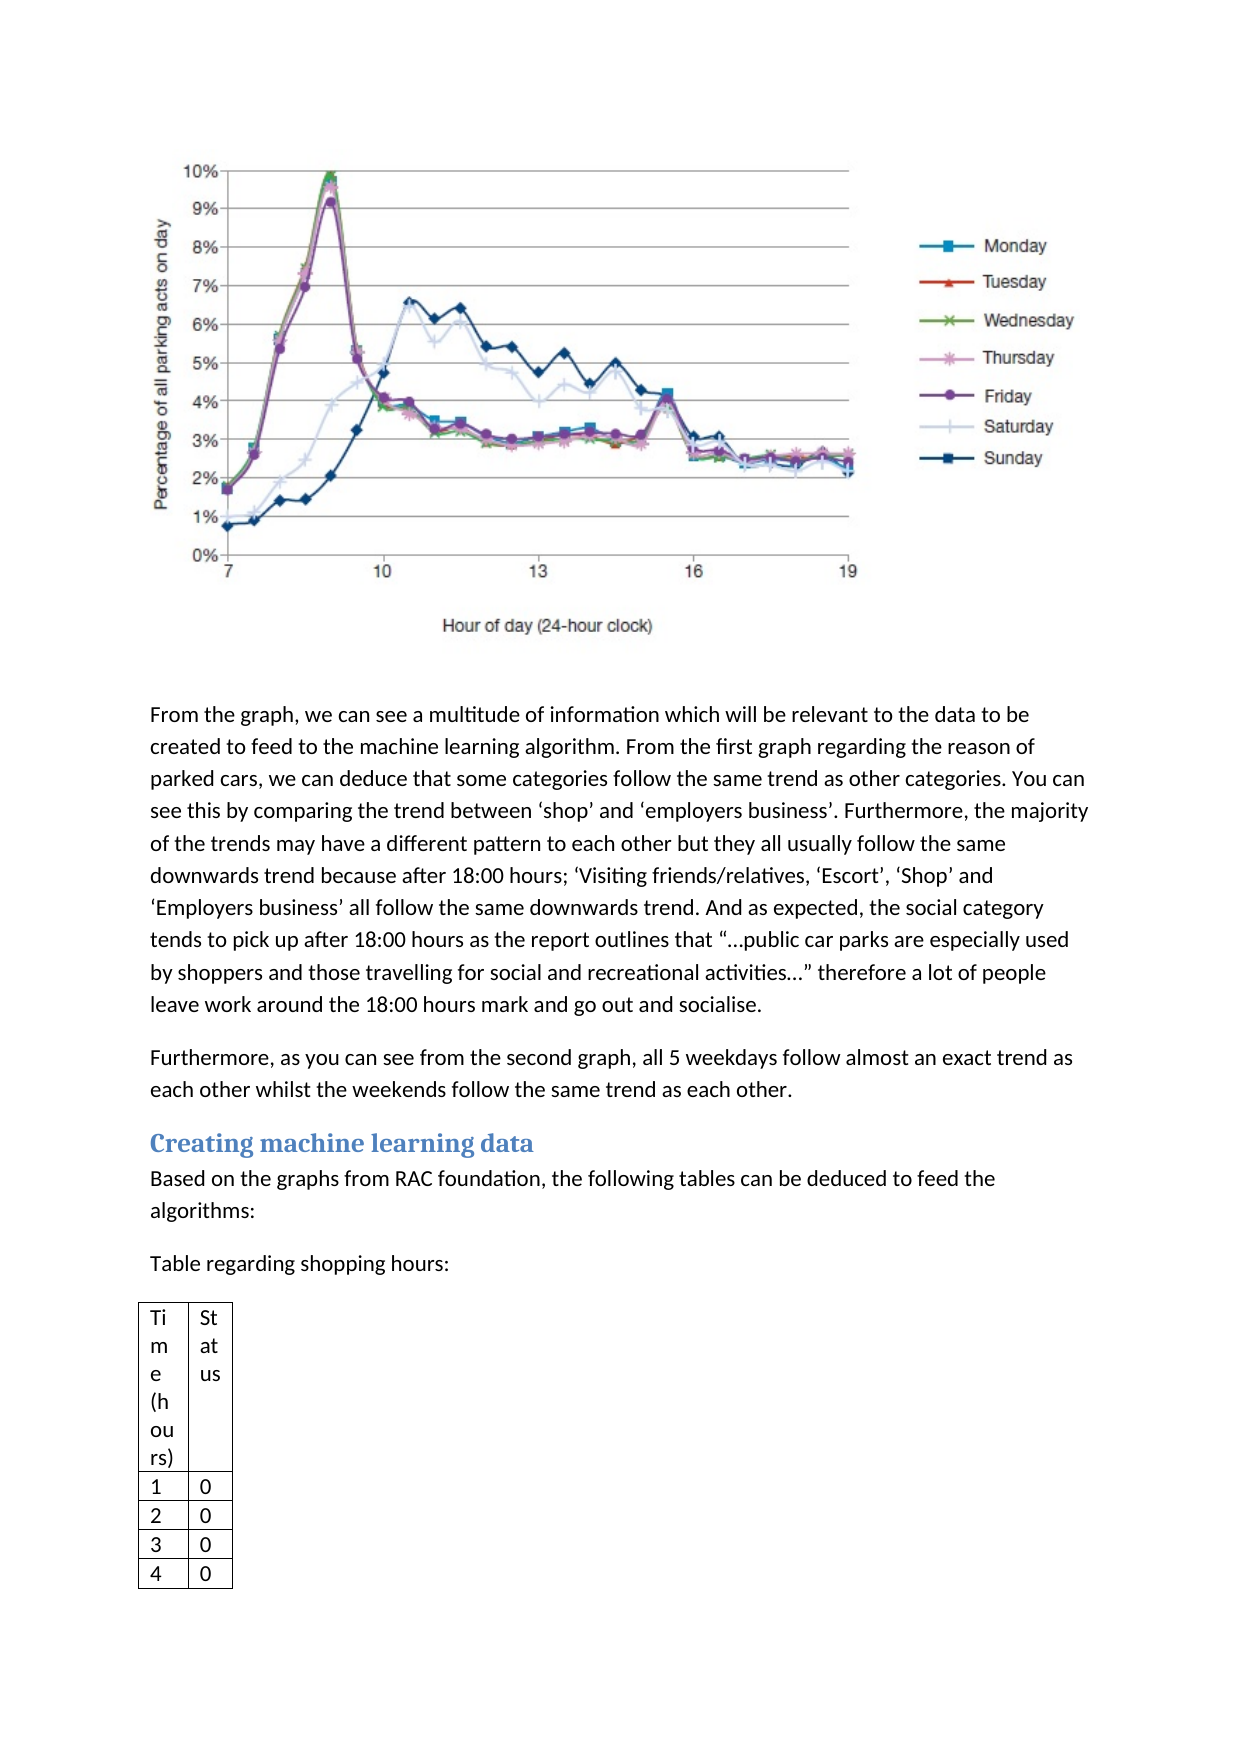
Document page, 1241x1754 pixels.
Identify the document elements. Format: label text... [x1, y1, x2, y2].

text Based on the graphs from RAC foundation, the following tables can be deduced to feed the algorithms: [150, 1164, 1090, 1224]
table_cell 1 [139, 1472, 188, 1500]
table_cell 3 [139, 1530, 188, 1558]
picture [150, 149, 1080, 675]
text Table regarding shopping hours: [150, 1249, 1090, 1277]
text From the graph, we can see a multitude of information which will be relevant to the data to be created to feed to the machine learning algorithm. From the first graph regarding the reason of parked cars, we can deduce that some categories follow the same trend as other categories. You can see this by comparing the trend between ‘shop’ and ‘employers business’. Furthermore, the majority of the trends may have a different pattern to each other but they all usually follow the same downwards trend because after 18:00 hours; ‘Visiting friends/relatives, ‘Escort’, ‘Shop’ and ‘Employers business’ all follow the same downwards trend. And as expected, the social category tends to pick up after 18:00 hours as the report outlines that “…public car parks are especially used by shoppers and those travelling for social and recreational activities…” therefore a lot of people leave work around the 18:00 hours mark and go out and socialise. [150, 700, 1090, 1018]
table_cell 0 [189, 1472, 232, 1500]
table_cell 0 [189, 1501, 232, 1529]
table_header Status [189, 1303, 232, 1471]
text Furthermore, as you can see from the second graph, all 5 weekdays follow almost an exact trend as each other whilst the weekends follow the same trend as each other. [150, 1043, 1090, 1103]
table_header Time (hours) [139, 1303, 188, 1471]
subtitle Creating machine learning data [150, 1128, 1090, 1159]
table_cell 4 [139, 1559, 188, 1587]
table_cell 2 [139, 1501, 188, 1529]
table_cell 0 [189, 1530, 232, 1558]
table_cell 0 [189, 1559, 232, 1587]
